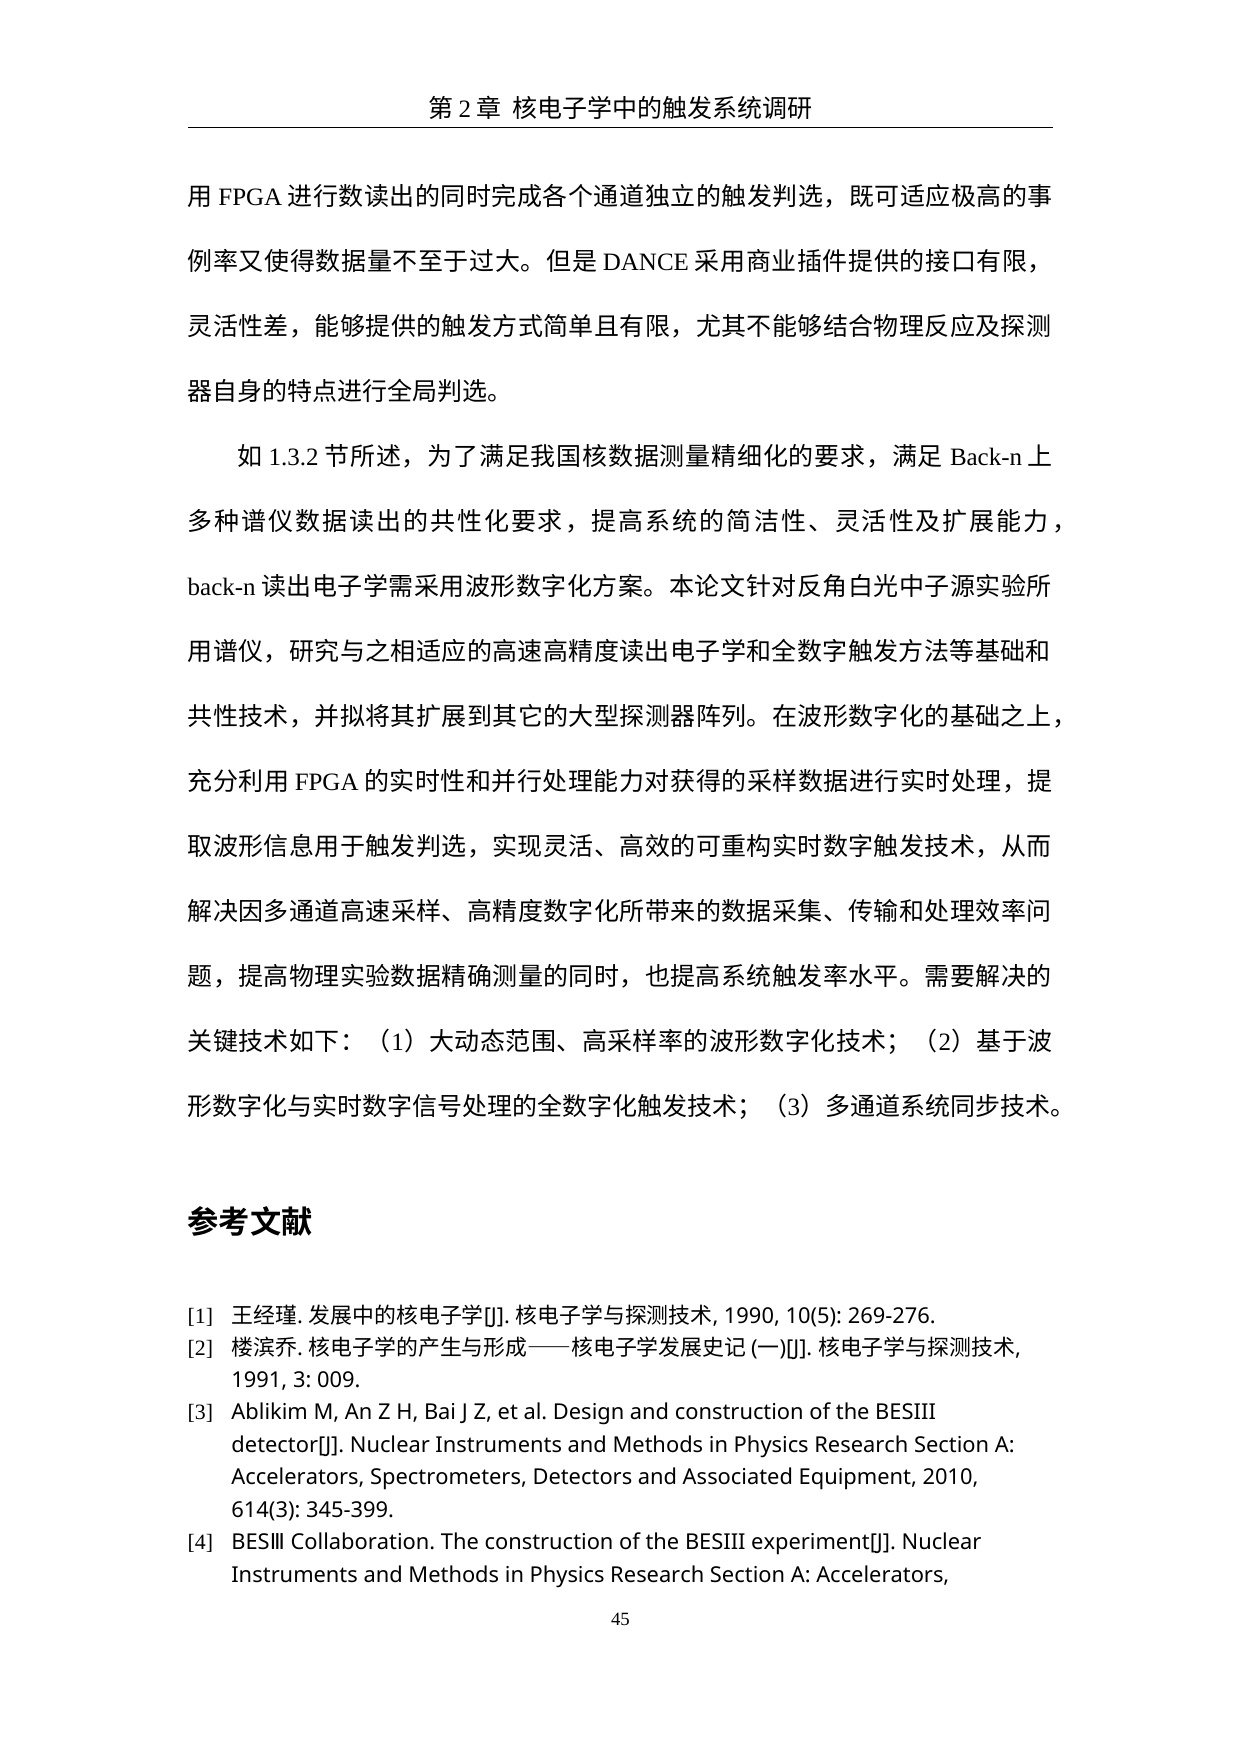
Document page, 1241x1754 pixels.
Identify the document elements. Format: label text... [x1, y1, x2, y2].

text 楼滨乔. 核电子学的产生与形成——核电子学发展史记 (一)[J]. 核电子学与探测技术, 1991, 3: 009. [187, 1330, 1053, 1395]
subtitle 参考文献 [187, 1187, 1053, 1252]
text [187, 162, 1053, 422]
list 王经瑾. 发展中的核电子学[J]. 核电子学与探测技术, 1990, 10(5): 269-276. [187, 1297, 1053, 1330]
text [187, 1525, 1053, 1590]
text Ablikim M, An Z H, Bai J Z, et al. Design and construction of the BESIII detector[J]. Nuclear Instruments and Methods in Physics Research Section A: Accelerators, Spectrometers, Detectors and Associated Equipment, 2010, 614(3): 345-399. [187, 1395, 1053, 1525]
text 如1.3.2节所述，为了满足我国核数据测量精细化的要求，满足Back-n上多种谱仪数据读出的共性化要求，提高系统的简洁性、灵活性及扩展能力，back-n读出电子学需采用波形数字化方案。本论文针对反角白光中子源实验所用谱仪，研究与之相适应的高速高精度读出电子学和全数字触发方法等基础和共性技术，并拟将其扩展到其它的大型探测器阵列。在波形数字化的基础之上，充分利用FPGA的实时性和并行处理能力对获得的采样数据进行实时处理，提取波形信息用于触发判选，实现灵活、高效的可重构实时数字触发技术，从而解决因多通道高速采样、高精度数字化所带来的数据采集、传输和处理效率问题，提高物理实验数据精确测量的同时，也提高系统触发率水平。需要解决的关键技术如下：（1）大动态范围、高采样率的波形数字化技术；（2）基于波形数字化与实时数字信号处理的全数字化触发技术；（3）多通道系统同步技术。 [187, 422, 1053, 1137]
